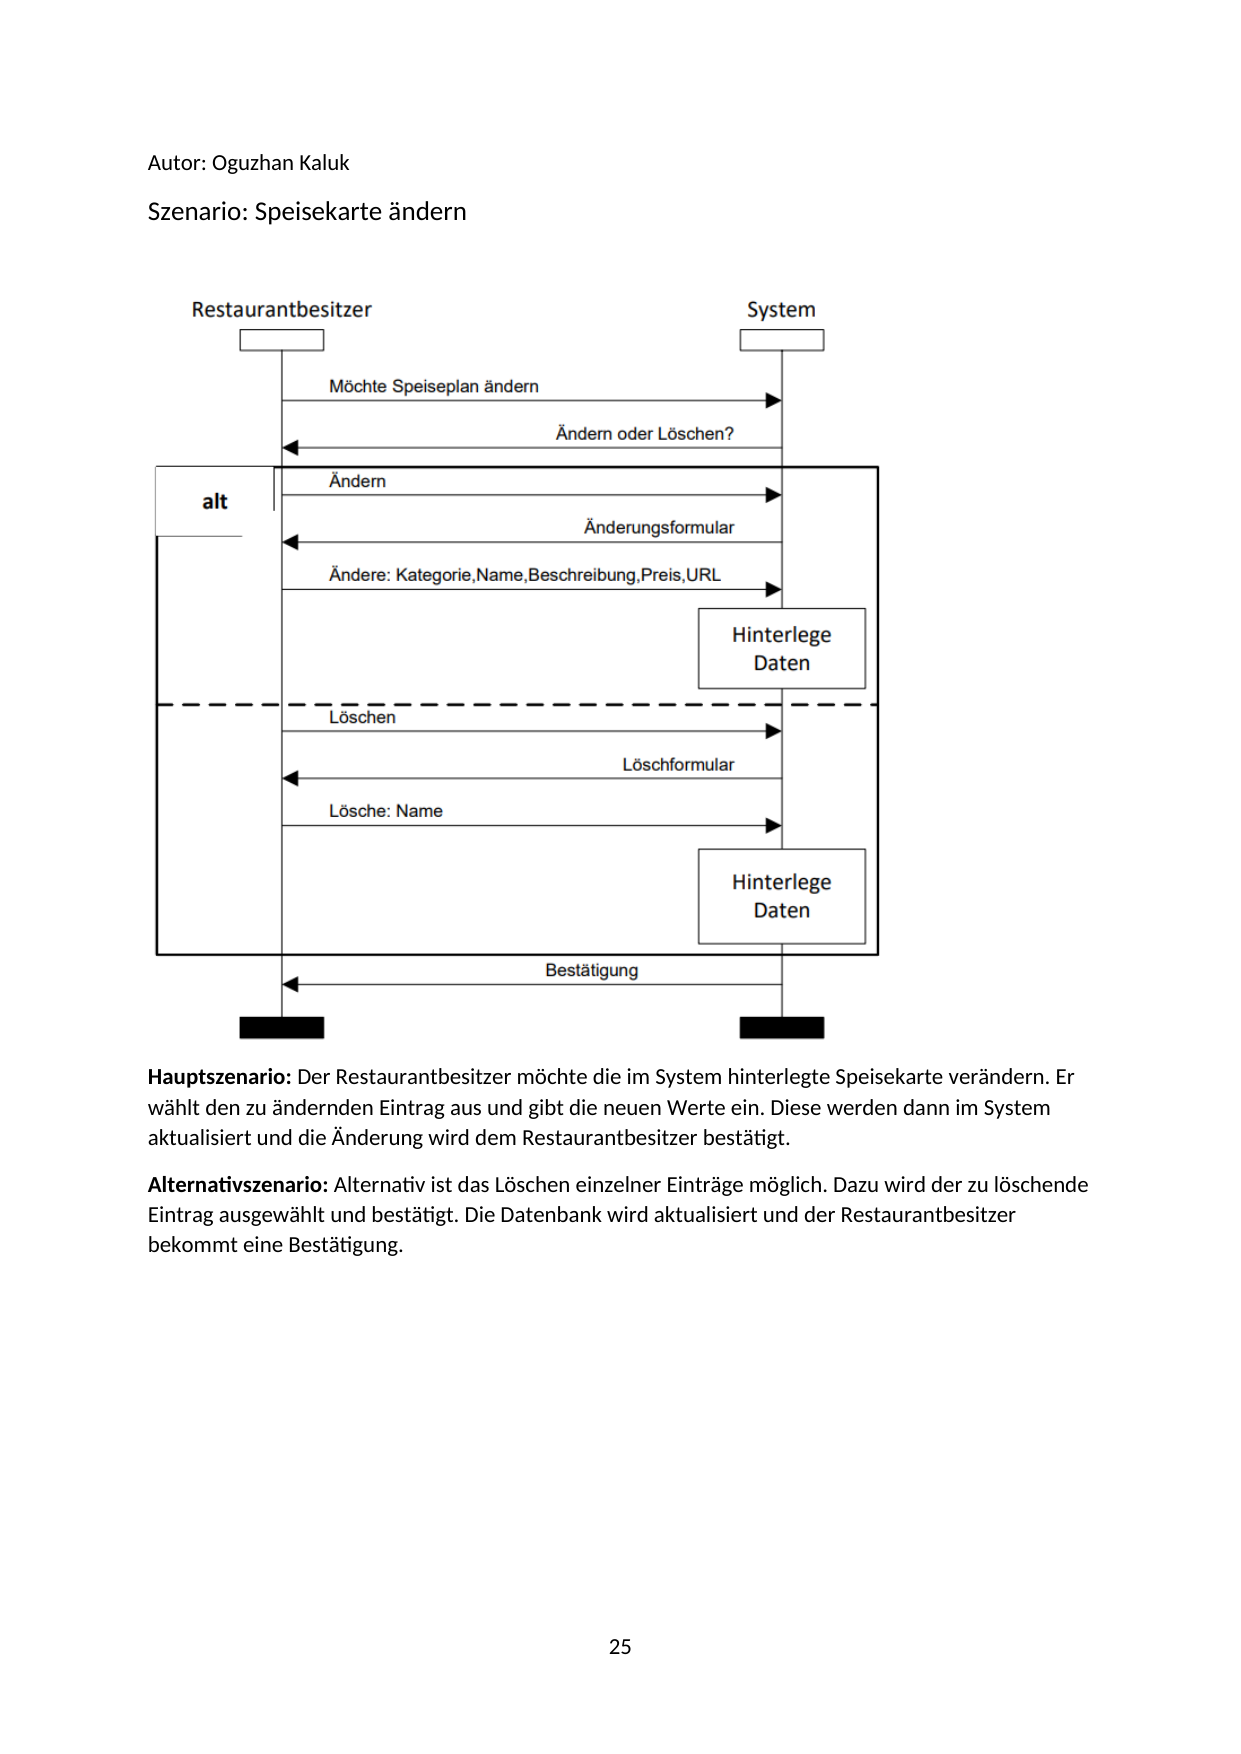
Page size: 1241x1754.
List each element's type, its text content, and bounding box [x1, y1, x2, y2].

text Hauptszenario: Der Restaurantbesitzer möchte die im System hinterlegte Speisekarte verändern. Er wählt den zu ändernden Eintrag aus und gibt die neuen Werte ein. Diese werden dann im System aktualisiert und die Änderung wird dem Restaurantbesitzer bestätigt. [148, 1062, 1093, 1151]
text Autor: Oguzhan Kaluk [148, 148, 1093, 176]
picture [147, 293, 885, 1044]
text Szenario: Speisekarte ändern [148, 194, 1093, 227]
text Alternativszenario: Alternativ ist das Löschen einzelner Einträge möglich. Dazu wird der zu löschende Eintrag ausgewählt und bestätigt. Die Datenbank wird aktualisiert und der Restaurantbesitzer bekommt eine Bestätigung. [148, 1170, 1093, 1258]
